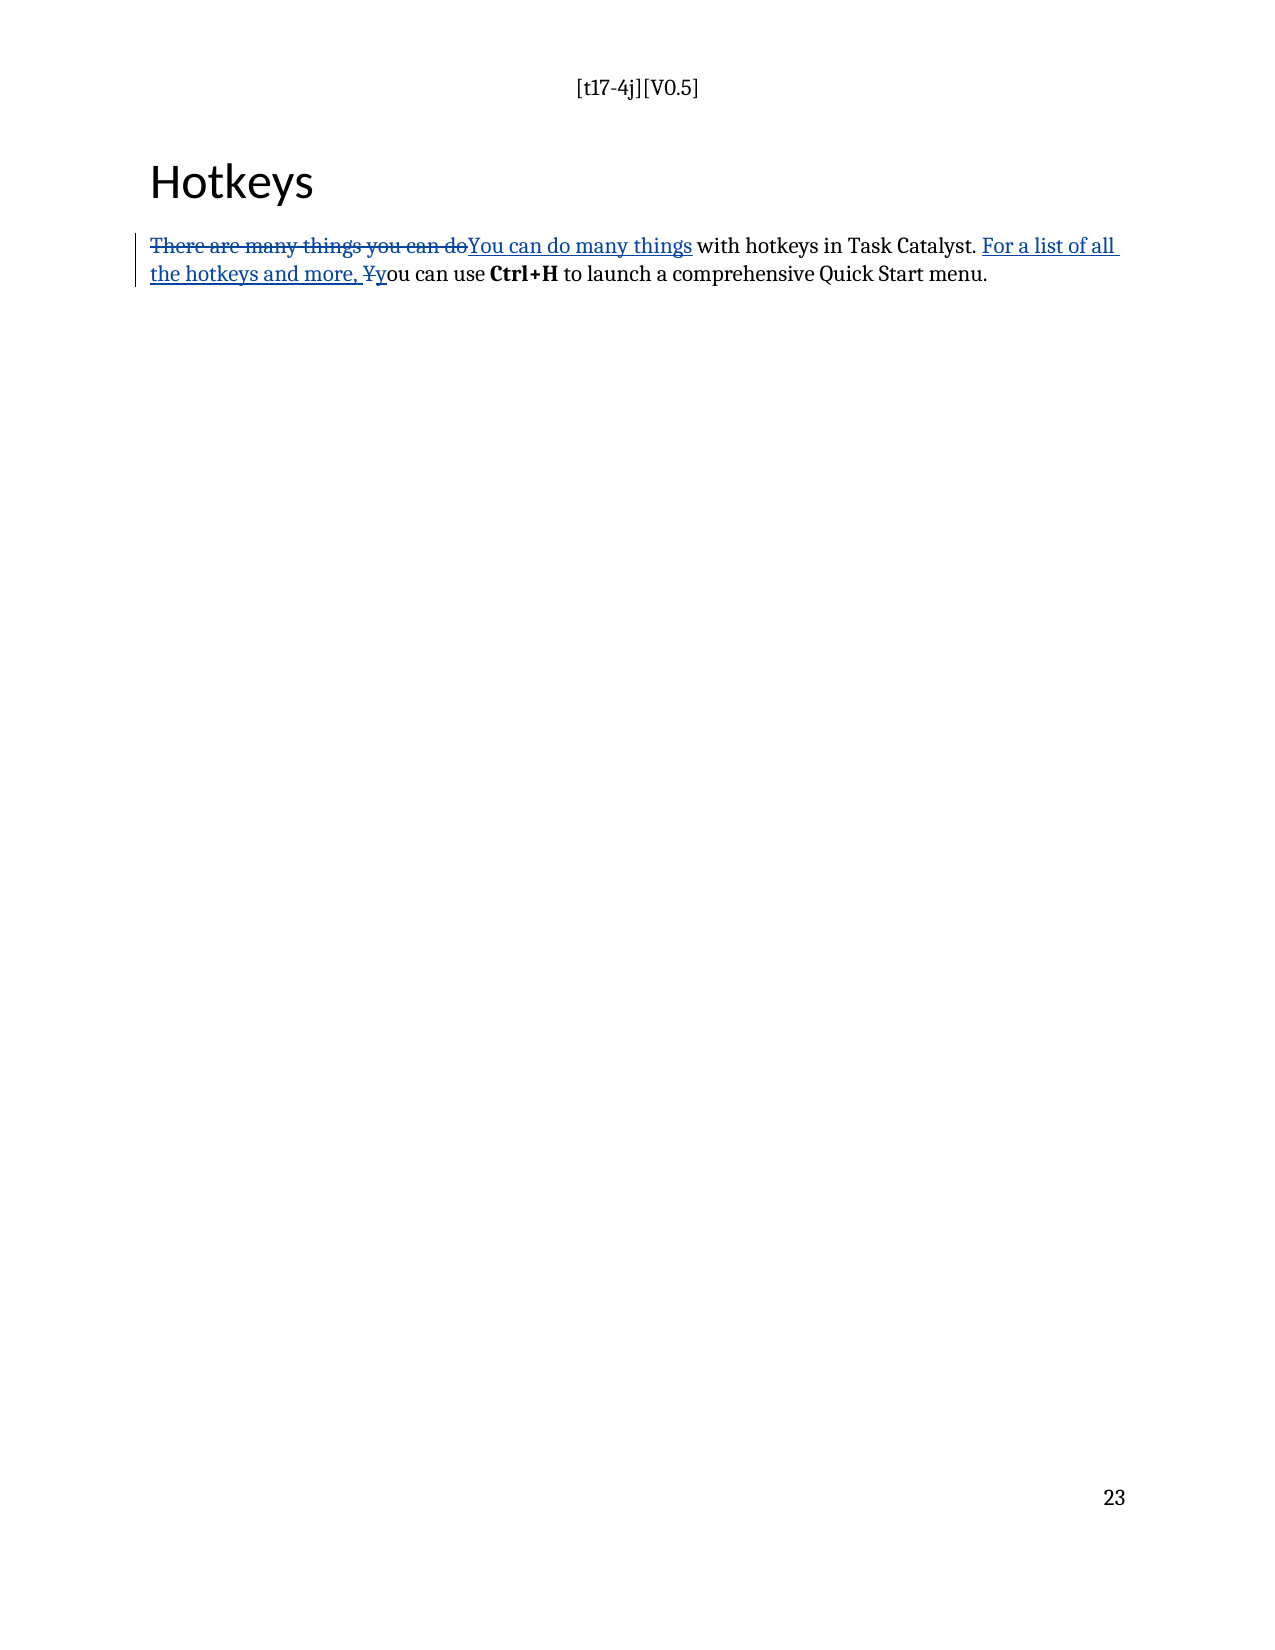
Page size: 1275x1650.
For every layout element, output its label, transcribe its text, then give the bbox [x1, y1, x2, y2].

text with hotkeys in Task Catalyst. ou can use Ctrl+H to launch a comprehensive Quick Start menu. [150, 232, 1125, 287]
text Hotkeys [150, 150, 1125, 211]
